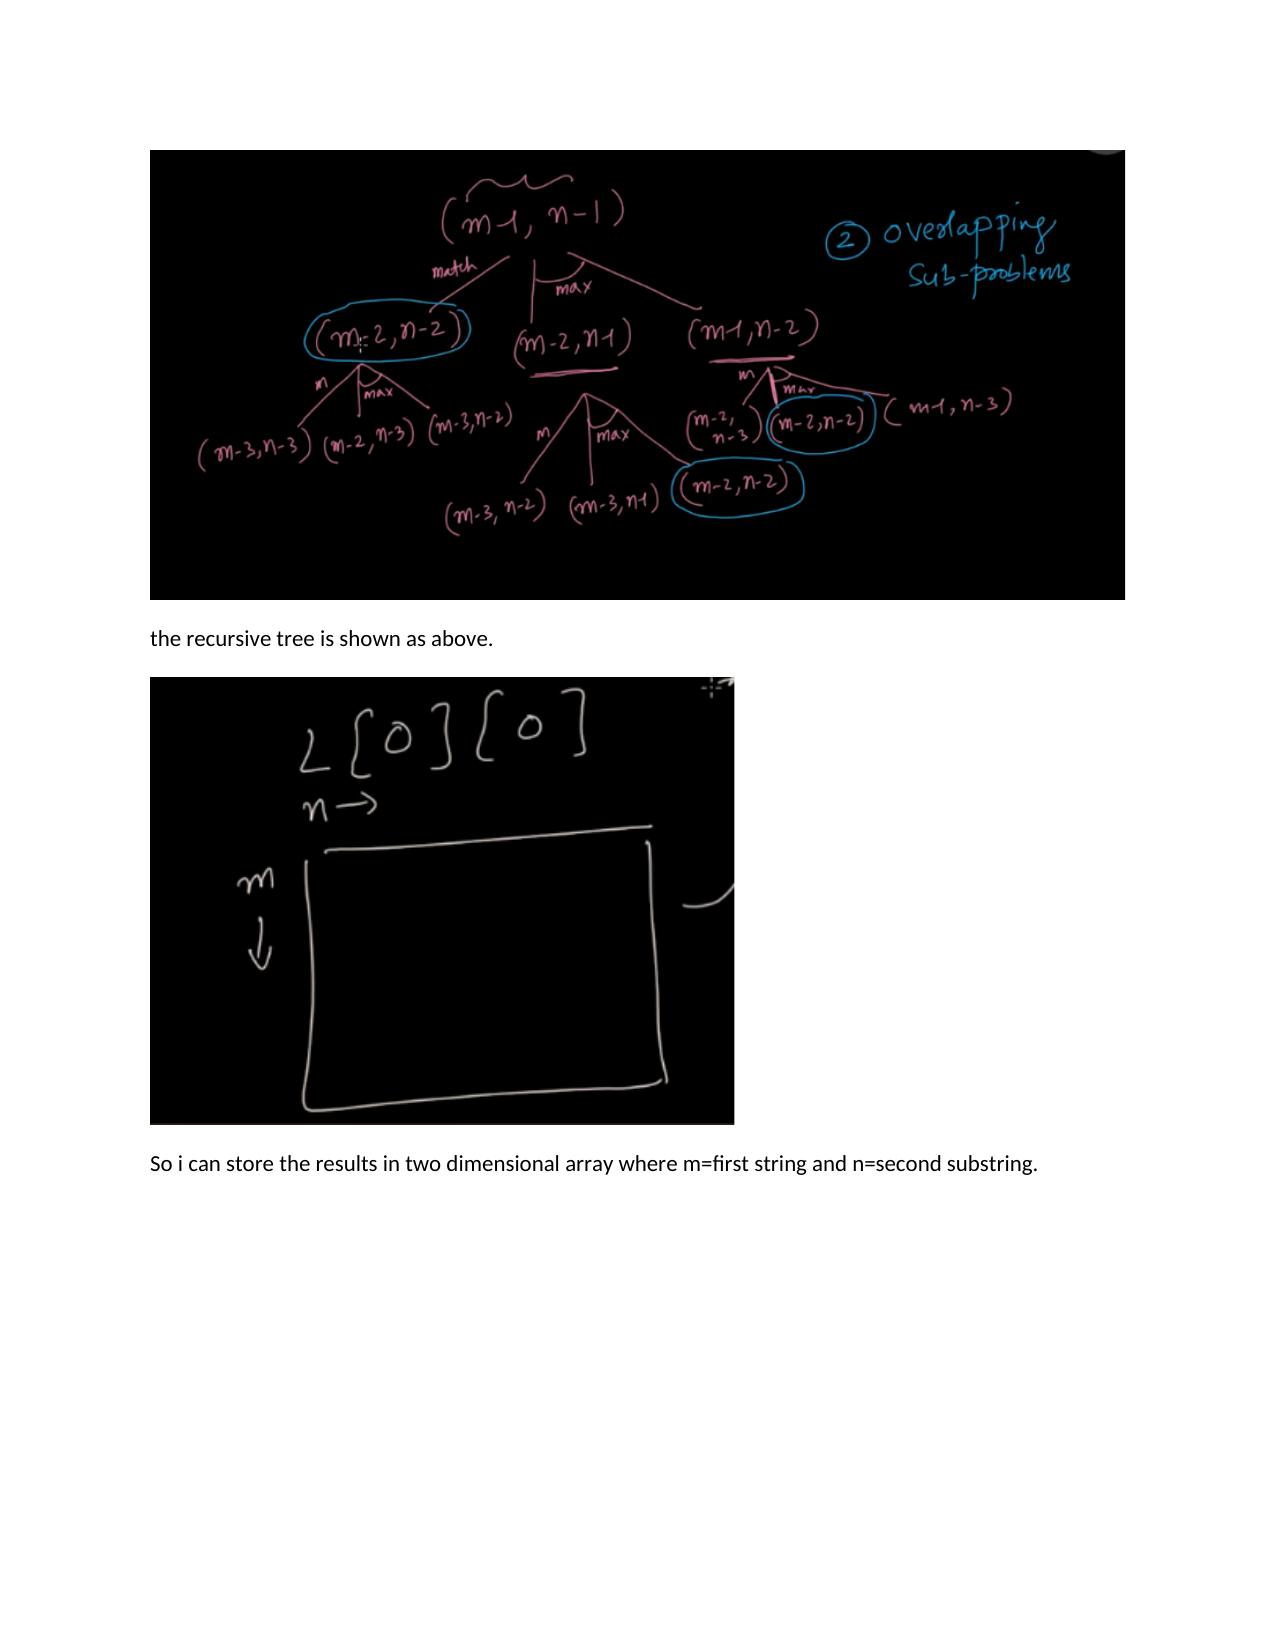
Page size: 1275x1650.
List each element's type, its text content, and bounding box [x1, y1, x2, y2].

text So i can store the results in two dimensional array where m=first string and n=second substring. [150, 1149, 1125, 1177]
picture [150, 150, 1125, 600]
picture [150, 677, 735, 1125]
text the recursive tree is shown as above. [150, 624, 1125, 652]
